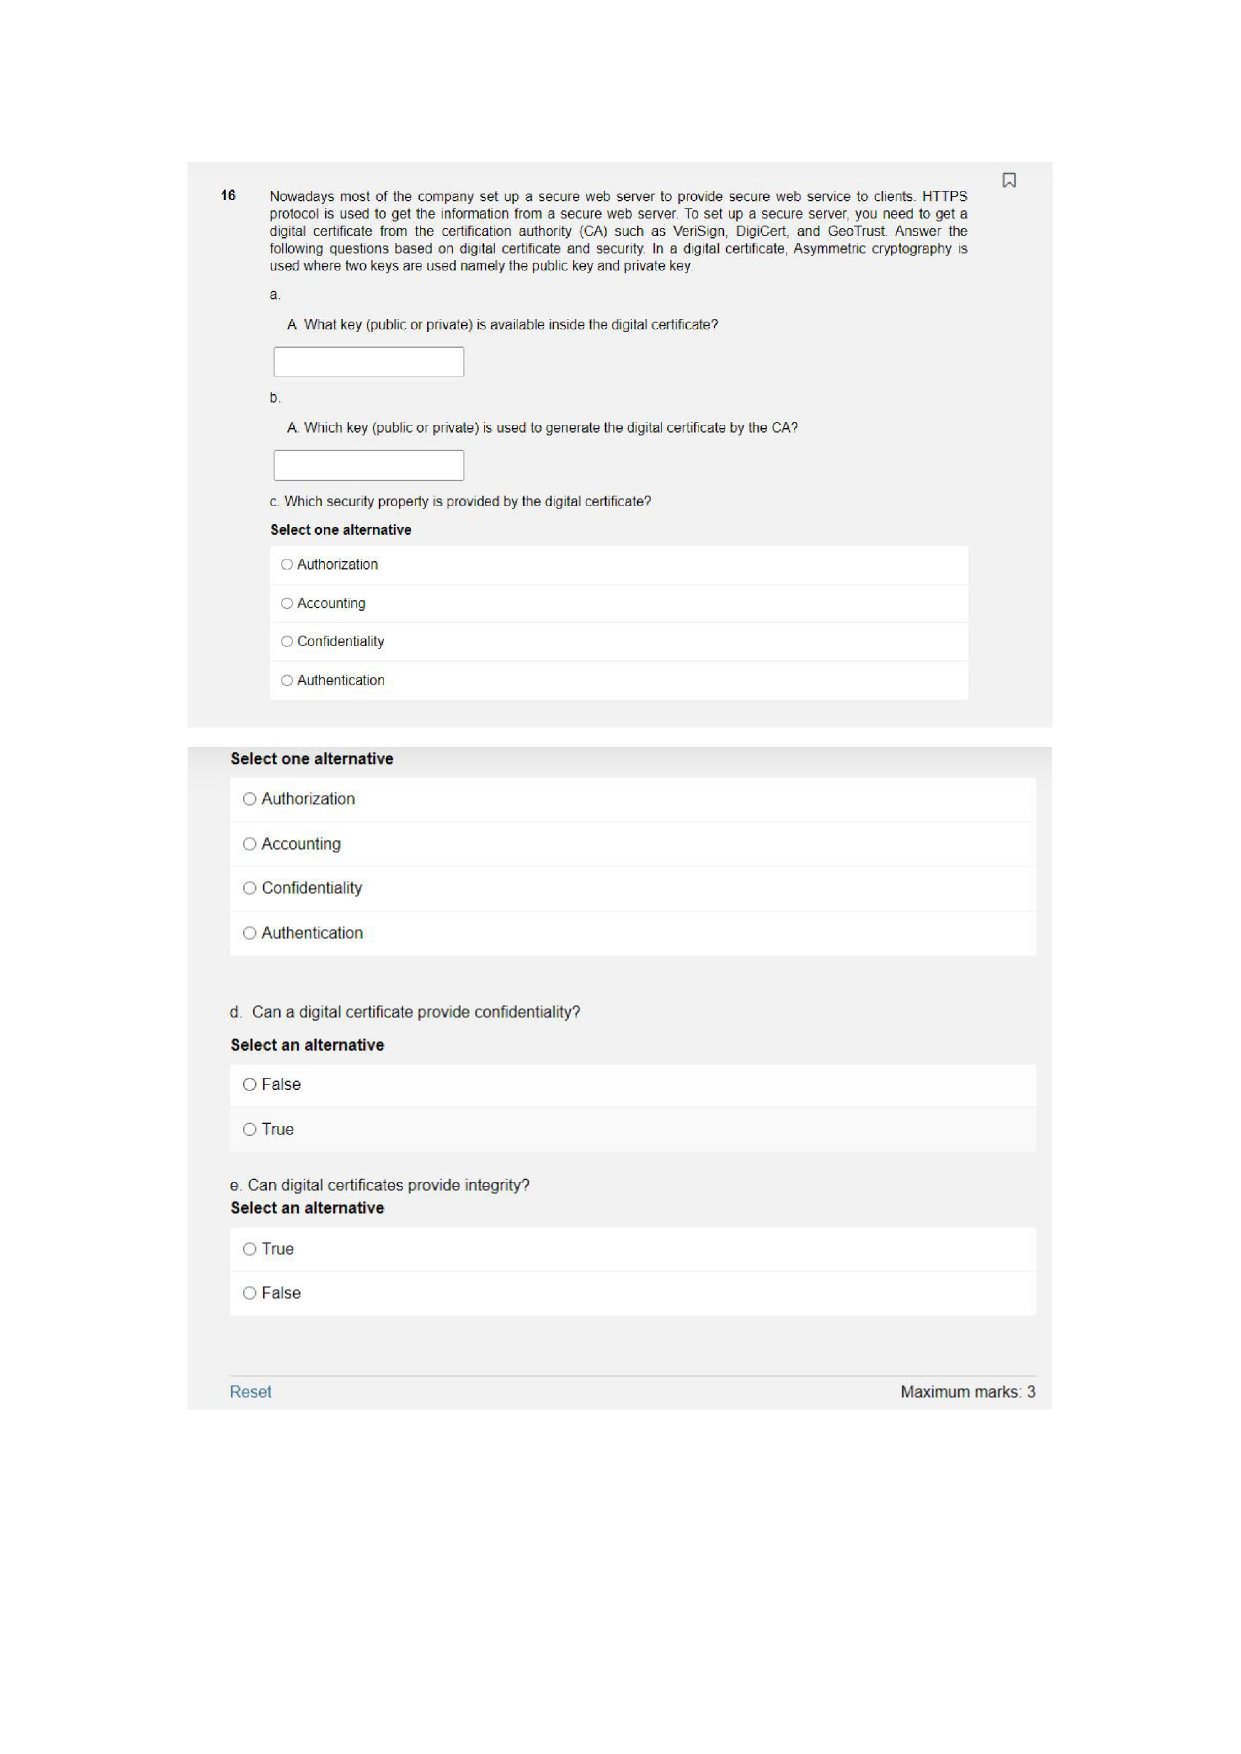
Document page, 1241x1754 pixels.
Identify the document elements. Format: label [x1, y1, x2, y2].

picture [187, 162, 1053, 733]
picture [187, 747, 1053, 1412]
